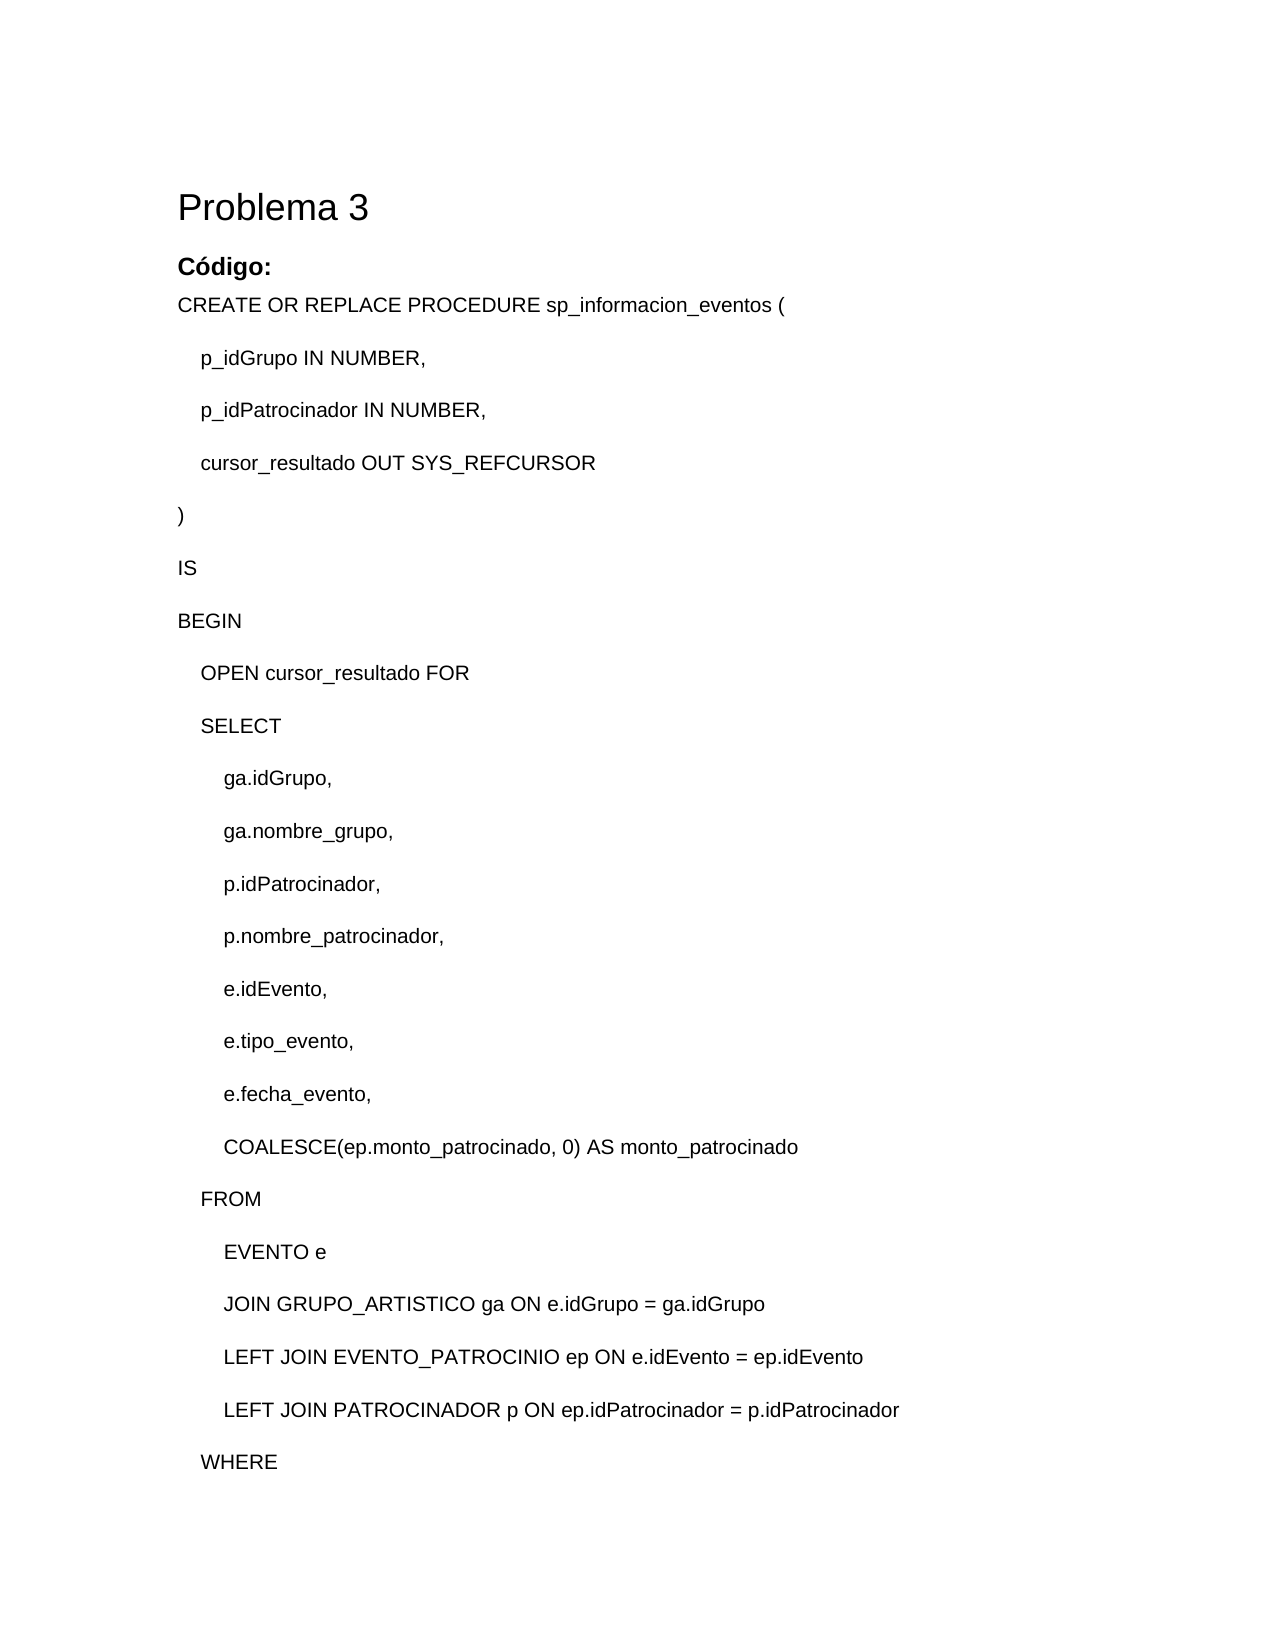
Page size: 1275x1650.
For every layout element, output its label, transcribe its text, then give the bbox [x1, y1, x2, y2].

text SELECT [177, 714, 1098, 738]
text JOIN GRUPO_ARTISTICO ga ON e.idGrupo = ga.idGrupo [177, 1292, 1098, 1316]
text e.tipo_evento, [177, 1029, 1098, 1053]
text ga.nombre_grupo, [177, 819, 1098, 843]
text p_idPatrocinador IN NUMBER, [177, 398, 1098, 422]
text COALESCE(ep.monto_patrocinado, 0) AS monto_patrocinado [177, 1134, 1098, 1158]
text OPEN cursor_resultado FOR [177, 661, 1098, 685]
subtitle Problema 3 [177, 185, 1098, 228]
text ga.idGrupo, [177, 766, 1098, 790]
text IS [177, 556, 1098, 580]
subtitle Código: [177, 251, 1098, 280]
text cursor_resultado OUT SYS_REFCURSOR [177, 451, 1098, 474]
text CREATE OR REPLACE PROCEDURE sp_informacion_eventos ( [177, 293, 1098, 317]
text WHERE [177, 1450, 1098, 1474]
text LEFT JOIN EVENTO_PATROCINIO ep ON e.idEvento = ep.idEvento [177, 1345, 1098, 1369]
text p.nombre_patrocinador, [177, 924, 1098, 948]
text BEGIN [177, 608, 1098, 632]
text p.idPatrocinador, [177, 871, 1098, 895]
text ) [177, 503, 1098, 527]
text EVENTO e [177, 1240, 1098, 1264]
text FROM [177, 1187, 1098, 1211]
text e.idEvento, [177, 977, 1098, 1001]
text LEFT JOIN PATROCINADOR p ON ep.idPatrocinador = p.idPatrocinador [177, 1397, 1098, 1421]
text p_idGrupo IN NUMBER, [177, 345, 1098, 369]
text e.fecha_evento, [177, 1082, 1098, 1106]
